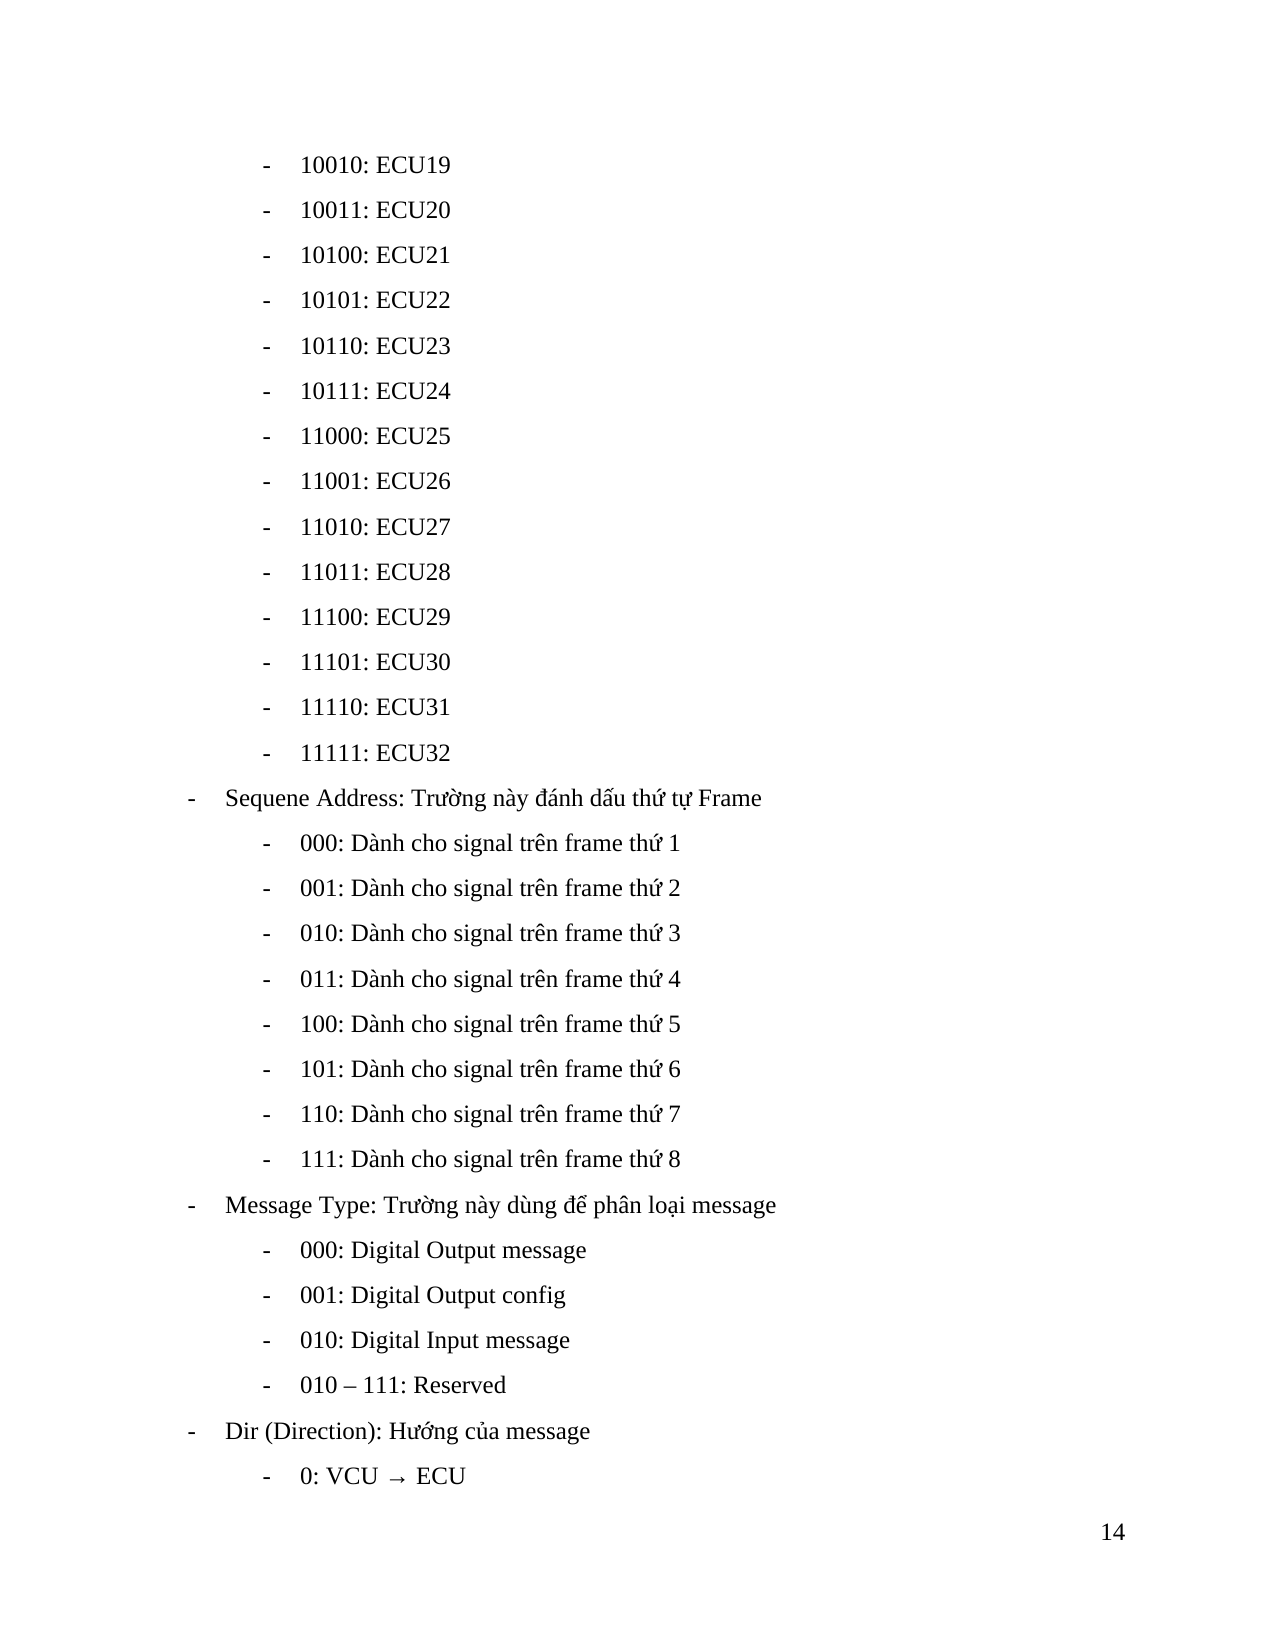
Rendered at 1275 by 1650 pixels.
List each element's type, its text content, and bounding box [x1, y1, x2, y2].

list 111: Dành cho signal trên frame thứ 8 [262, 1144, 1125, 1173]
list 000: Dành cho signal trên frame thứ 1 [262, 828, 1125, 857]
list 010: Dành cho signal trên frame thứ 3 [262, 918, 1125, 947]
list 011: Dành cho signal trên frame thứ 4 [262, 964, 1125, 992]
list 001: Digital Output config [262, 1280, 1125, 1309]
list 11011: ECU28 [262, 557, 1125, 586]
list 100: Dành cho signal trên frame thứ 5 [262, 1009, 1125, 1038]
list Message Type: Trường này dùng để phân loại message [187, 1190, 1125, 1218]
list 110: Dành cho signal trên frame thứ 7 [262, 1099, 1125, 1128]
list 11111: ECU32 [262, 738, 1125, 766]
list 101: Dành cho signal trên frame thứ 6 [262, 1054, 1125, 1083]
list 10110: ECU23 [262, 331, 1125, 359]
list 11110: ECU31 [262, 692, 1125, 721]
list 010 – 111: Reserved [262, 1371, 1125, 1399]
list Sequene Address: Trường này đánh dấu thứ tự Frame [187, 783, 1125, 812]
list 001: Dành cho signal trên frame thứ 2 [262, 873, 1125, 902]
list 11100: ECU29 [262, 602, 1125, 631]
list 11001: ECU26 [262, 466, 1125, 495]
list 10111: ECU24 [262, 376, 1125, 405]
list Dir (Direction): Hướng của message [187, 1416, 1125, 1444]
list 000: Digital Output message [262, 1235, 1125, 1264]
list 10010: ECU19 [262, 150, 1125, 179]
list 11010: ECU27 [262, 512, 1125, 540]
list 11101: ECU30 [262, 647, 1125, 676]
list 10100: ECU21 [262, 240, 1125, 269]
list 10101: ECU22 [262, 286, 1125, 314]
list 010: Digital Input message [262, 1325, 1125, 1354]
list 10011: ECU20 [262, 195, 1125, 224]
list 0: VCU → ECU [262, 1461, 1125, 1490]
list 11000: ECU25 [262, 421, 1125, 450]
